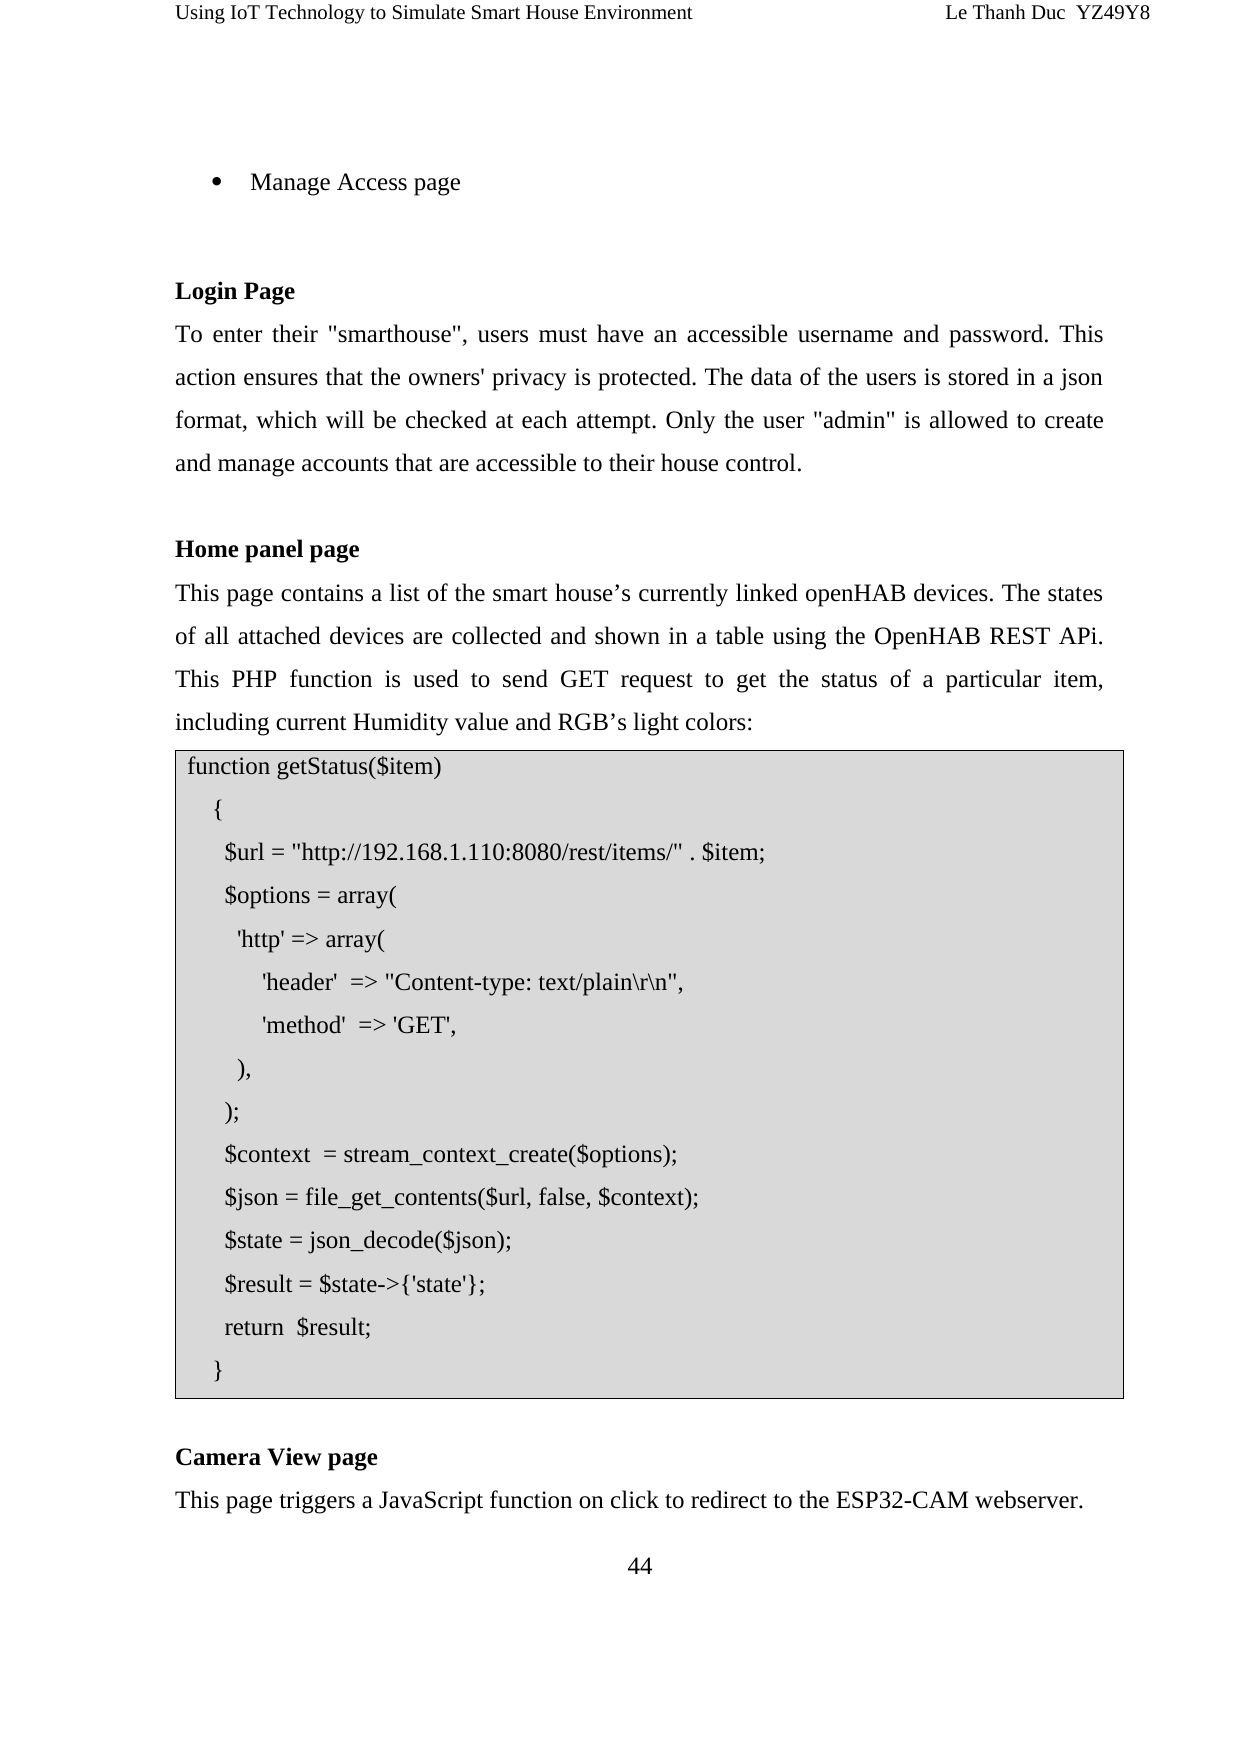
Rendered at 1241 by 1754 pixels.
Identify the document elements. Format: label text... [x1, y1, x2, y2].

text Home panel page [175, 534, 1105, 563]
text To enter their "smarthouse", users must have an accessible username and password. This action ensures that the owners' privacy is protected. The data of the users is stored in a json format, which will be checked at each attempt. Only the user "admin" is allowed to create and manage accounts that are accessible to their house control. [175, 319, 1105, 477]
list Manage Access page [212, 167, 1105, 195]
text This page contains a list of the smart house’s currently linked openHAB devices. The states of all attached devices are collected and shown in a table using the OpenHAB REST APi. This PHP function is used to send GET request to get the status of a particular item, including current Humidity value and RGB’s light colors: [175, 578, 1105, 736]
text Login Page [175, 276, 1105, 304]
table_header function getStatus($item) { $url = "http://192.168.1.110:8080/rest/items/" . $item; $options = array( 'http' => array( 'header' => "Content-type: text/plain\r\n", 'method' => 'GET', ), ); $context = stream_context_create($options); $json = file_get_contents($url, false, $context); $state = json_decode($json); $result = $state->{'state'}; return $result; } [176, 751, 1123, 1398]
text Camera View page [175, 1442, 1105, 1471]
text This page triggers a JavaScript function on click to redirect to the ESP32-CAM webserver. [175, 1485, 1105, 1514]
